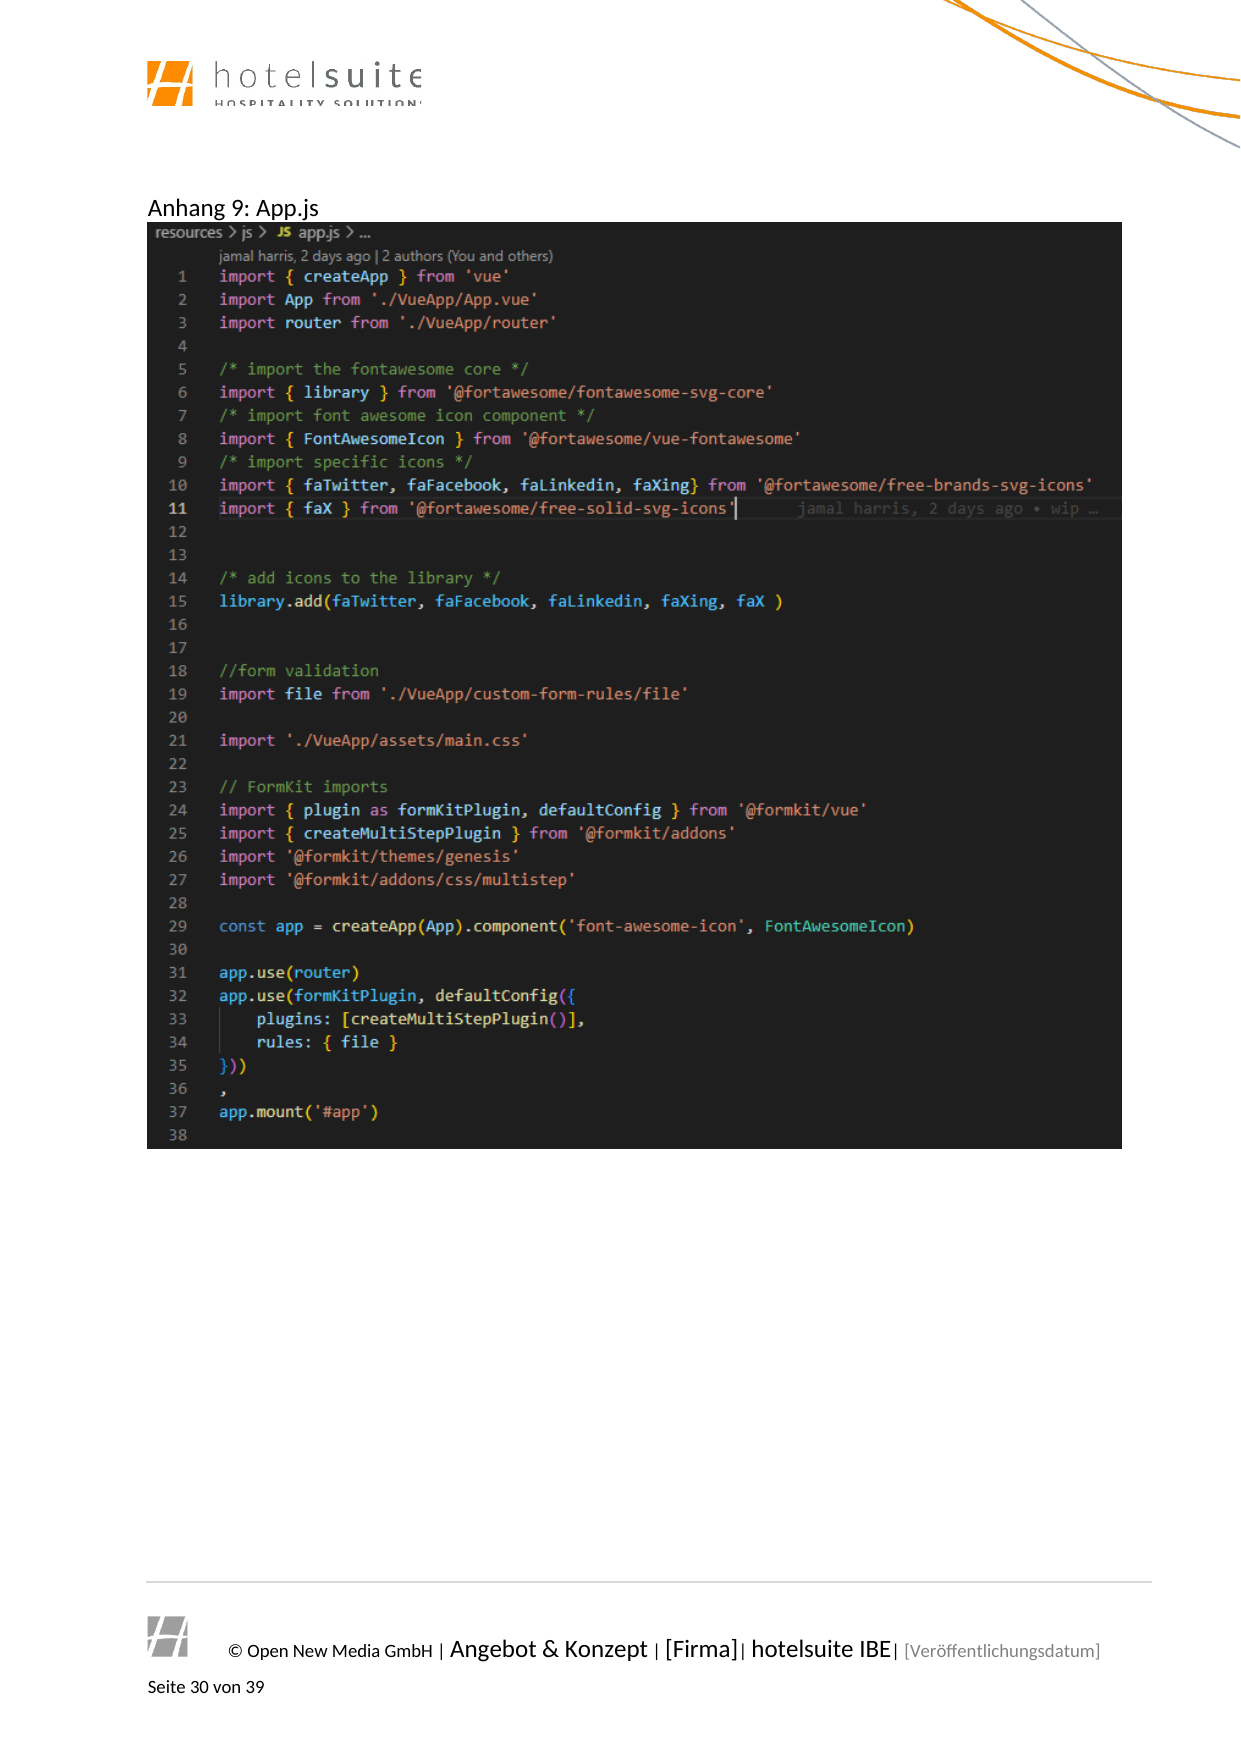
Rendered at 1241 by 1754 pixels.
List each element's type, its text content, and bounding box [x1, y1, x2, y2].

picture [810, 0, 1241, 171]
picture [146, 61, 422, 106]
picture [147, 222, 1122, 1149]
text Anhang 9: App.js [148, 192, 1122, 222]
